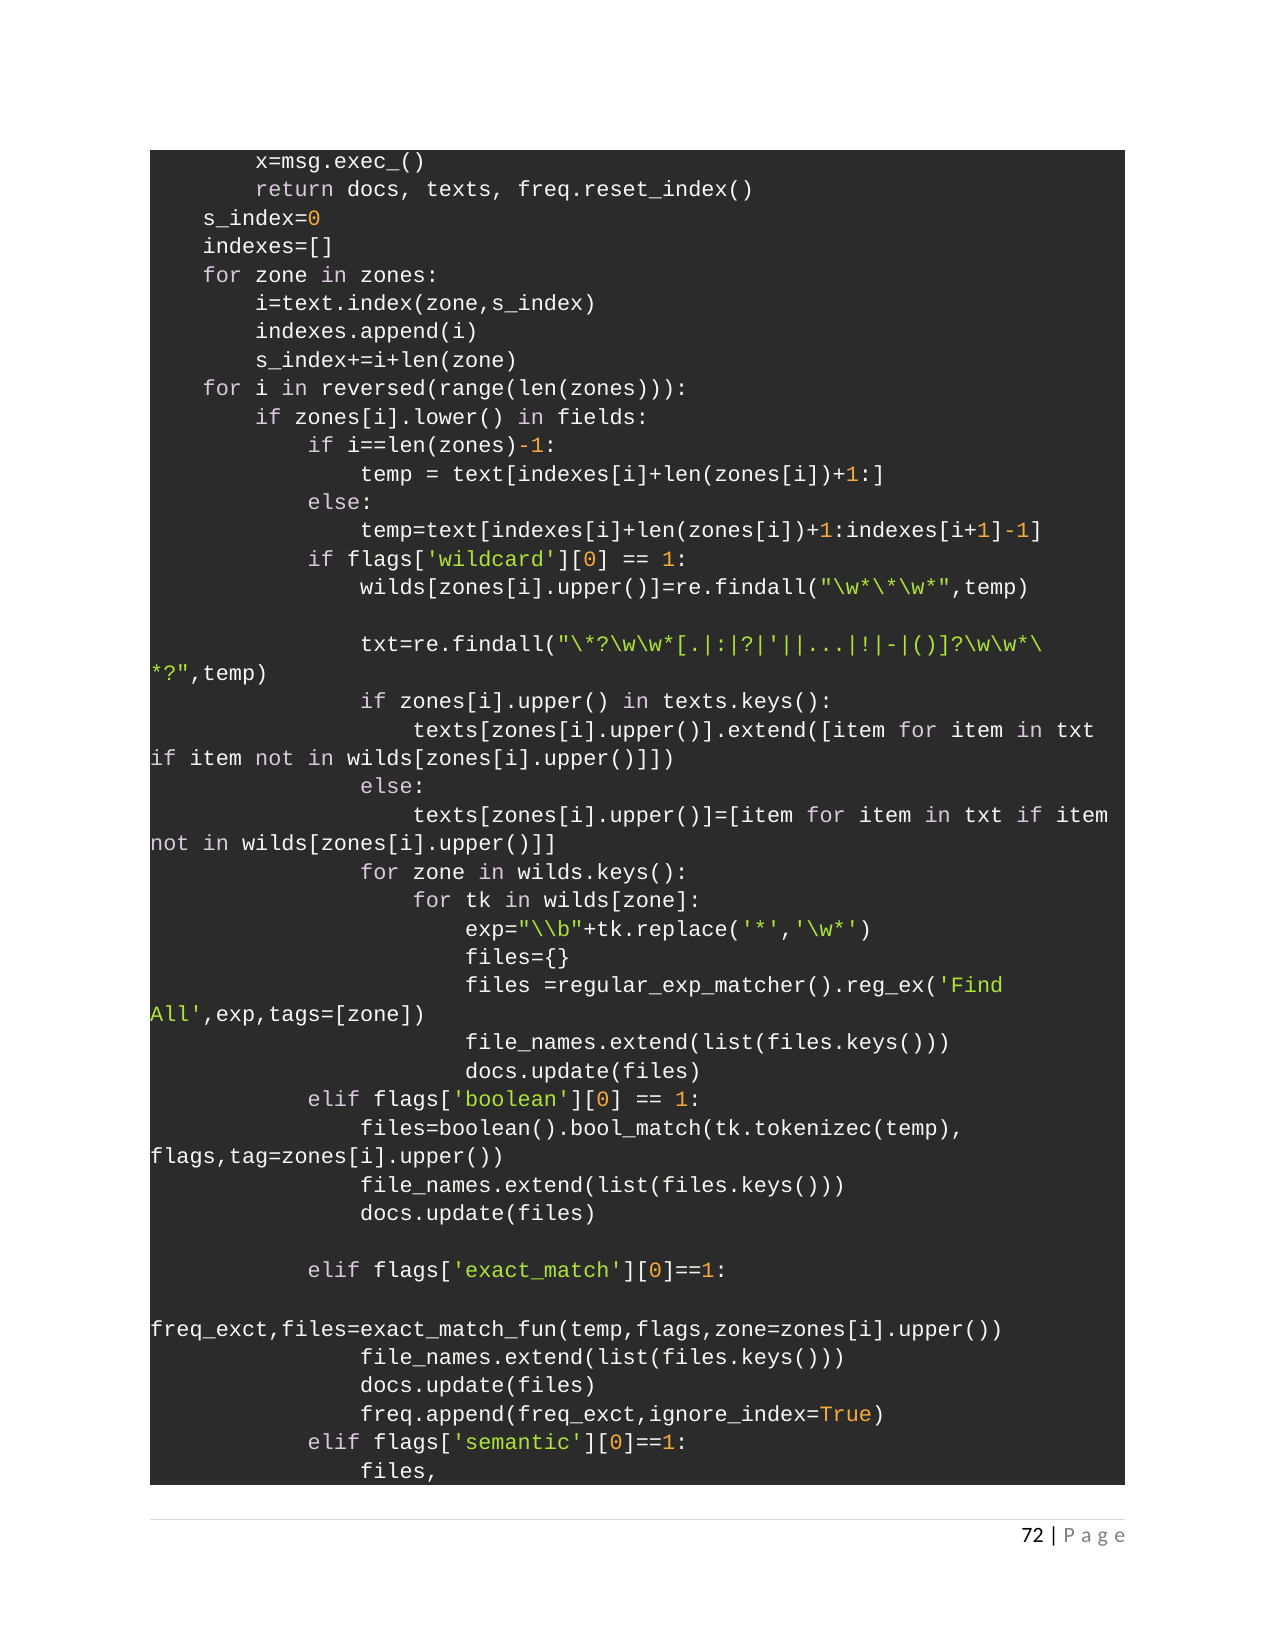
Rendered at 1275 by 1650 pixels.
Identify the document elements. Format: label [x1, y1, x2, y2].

text [150, 150, 1125, 1485]
